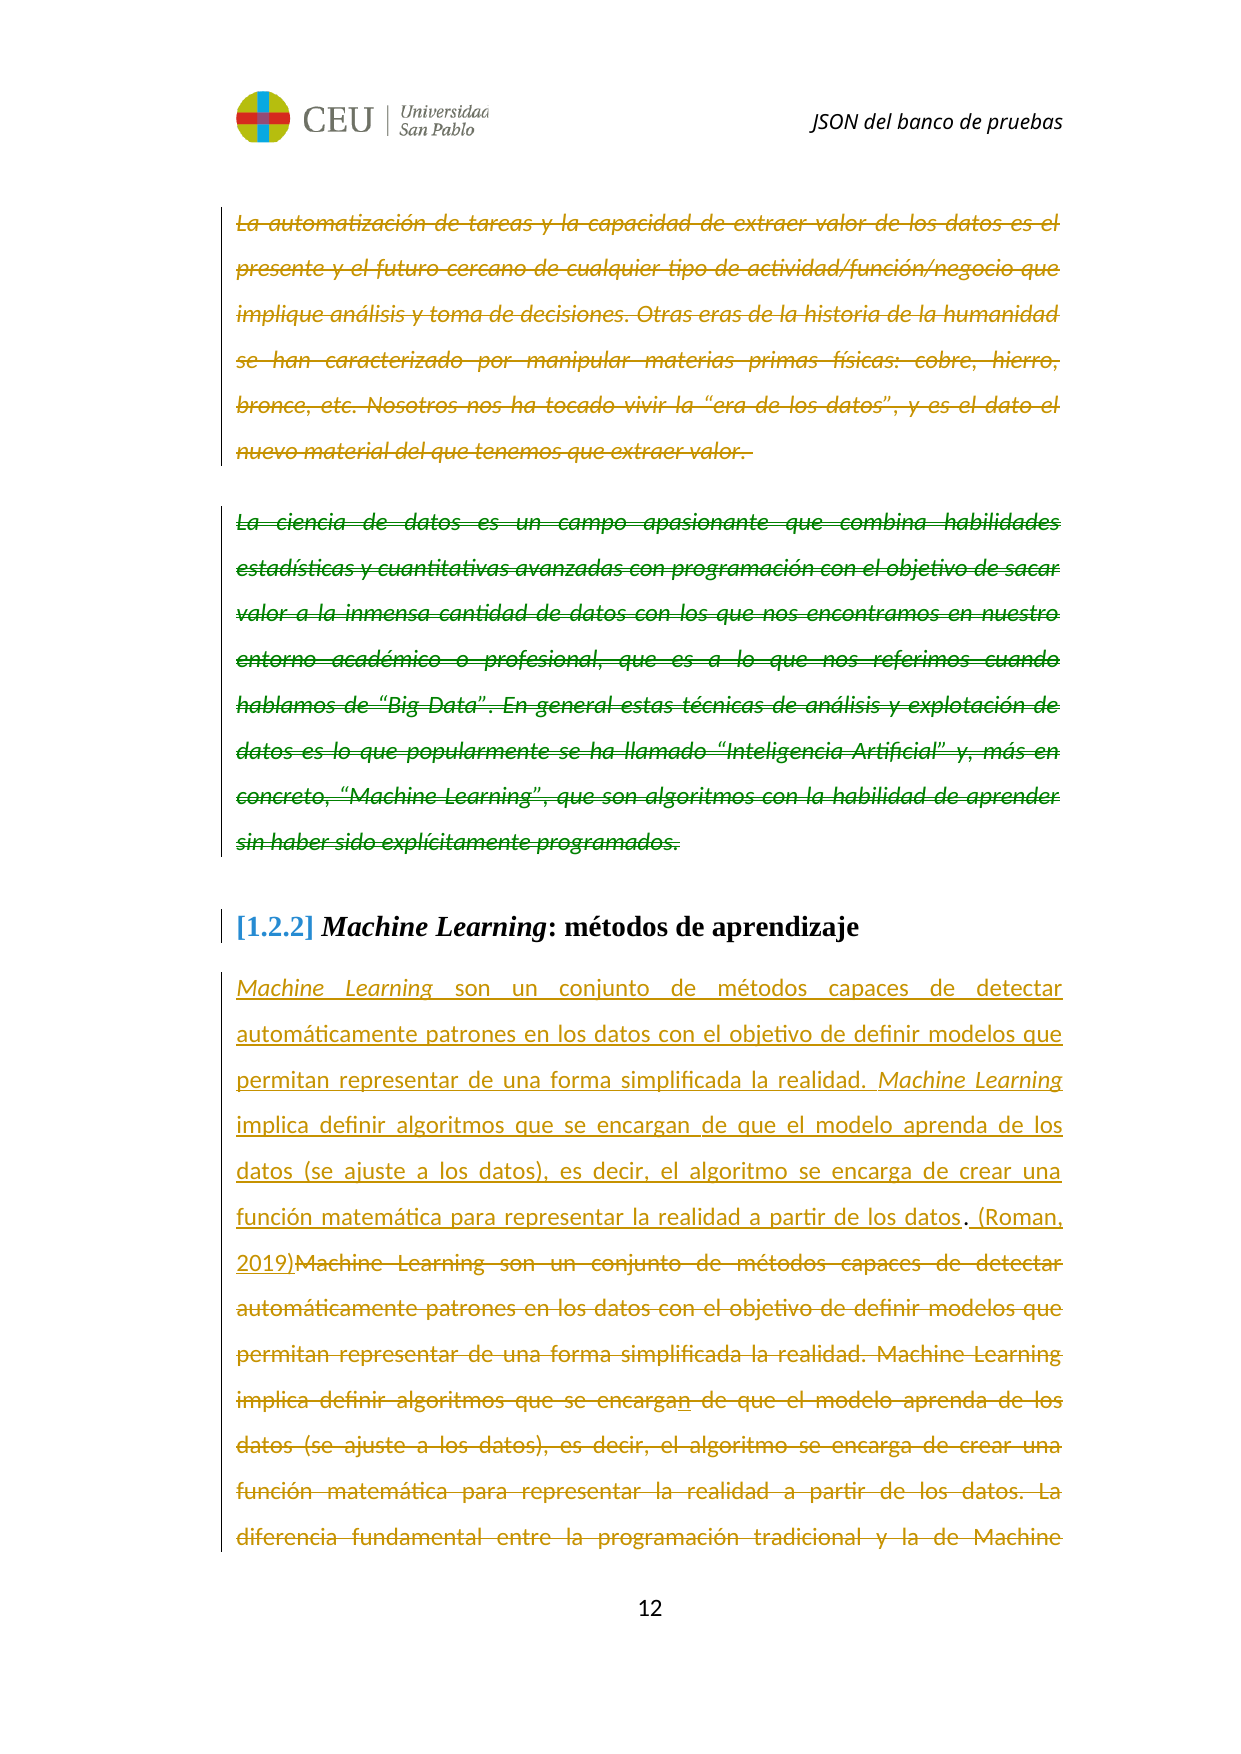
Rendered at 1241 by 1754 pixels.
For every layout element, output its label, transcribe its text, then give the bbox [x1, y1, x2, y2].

text . [236, 1136, 1063, 1309]
text . [236, 1000, 1063, 1044]
text . [236, 1046, 1063, 1090]
text . [236, 972, 1063, 998]
text . [236, 1356, 1063, 1400]
text . [236, 1091, 1063, 1135]
text . [236, 1539, 1063, 1552]
picture [235, 89, 489, 143]
subtitle Machine Learning: métodos de aprendizaje [236, 909, 1063, 943]
text . [236, 1402, 1063, 1538]
text . [236, 1310, 1063, 1355]
